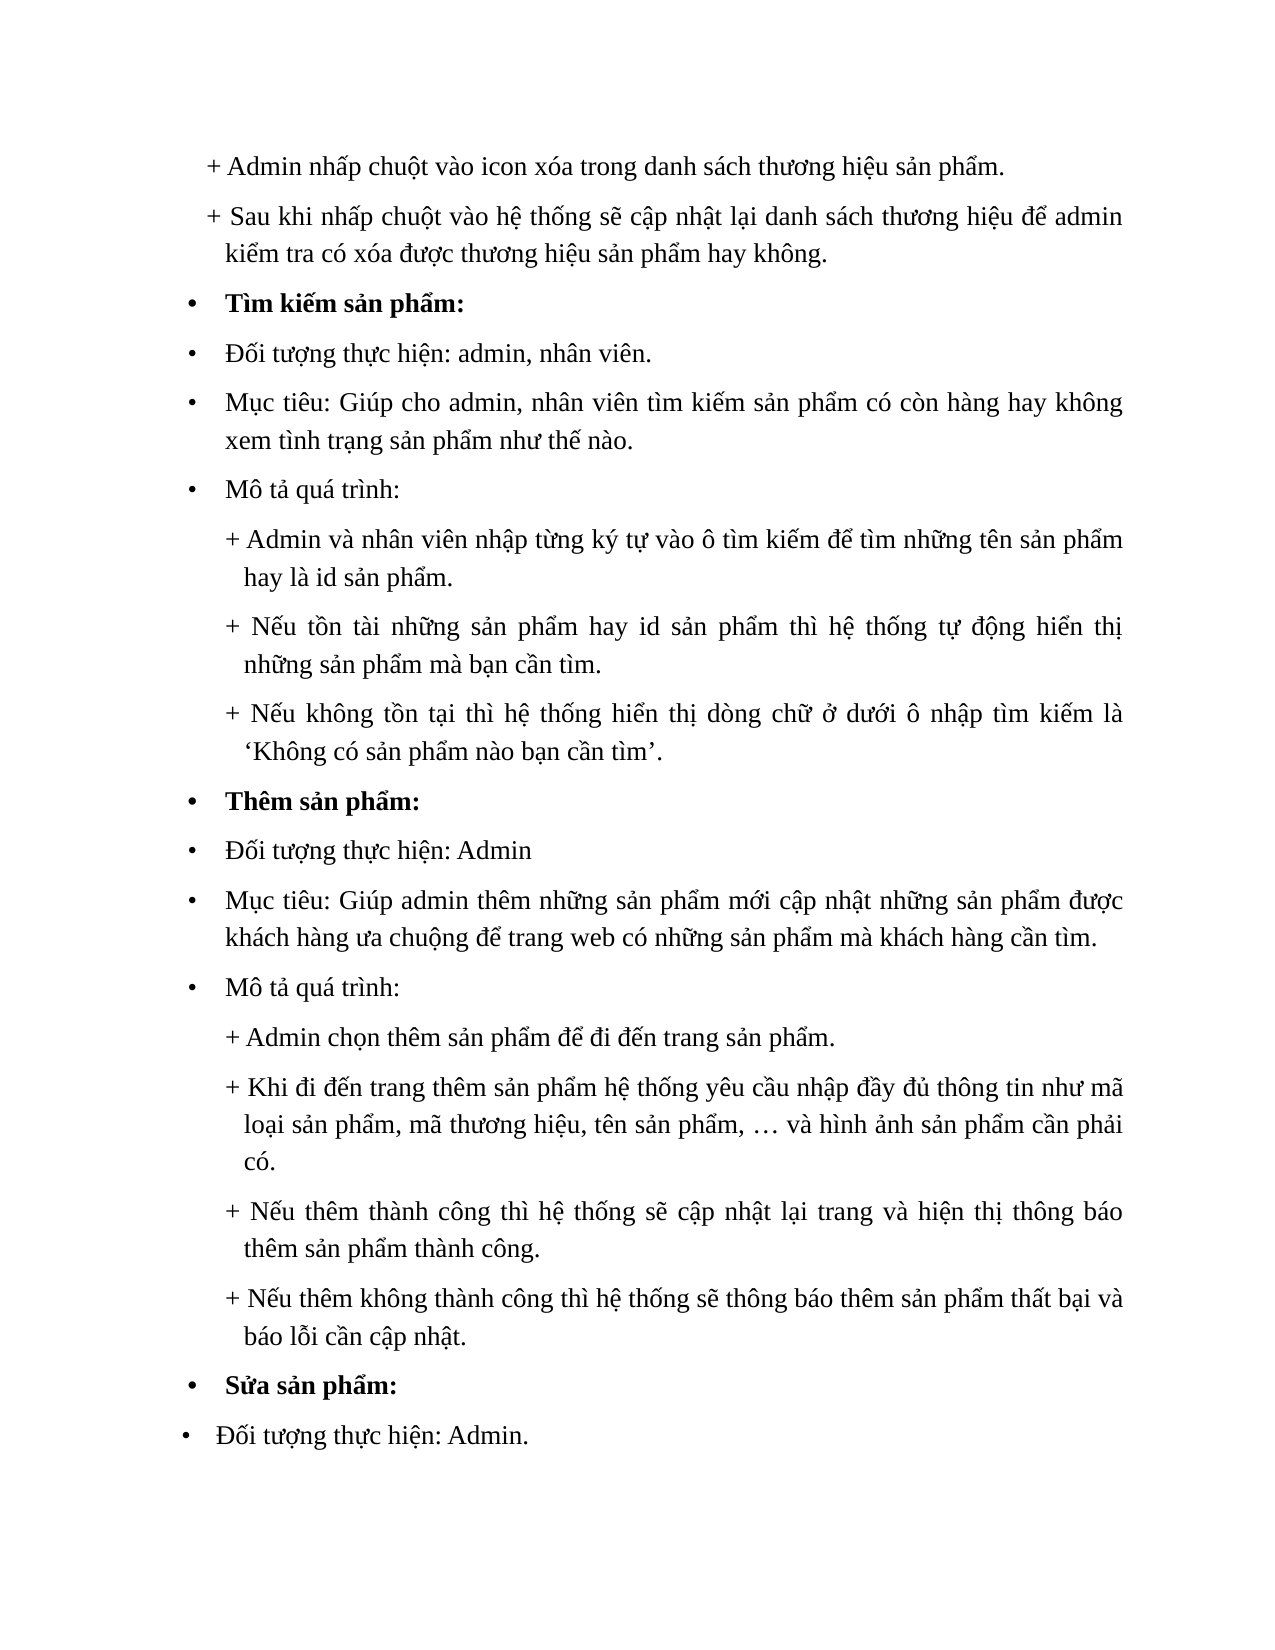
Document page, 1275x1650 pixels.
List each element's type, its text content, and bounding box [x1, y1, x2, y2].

list Mục tiêu: Giúp admin thêm những sản phẩm mới cập nhật những sản phẩm được khách hàng ưa chuộng để trang web có những sản phẩm mà khách hàng cần tìm. [187, 884, 1125, 953]
list Mô tả quá trình: [187, 971, 1125, 1002]
text + Nếu thêm không thành công thì hệ thống sẽ thông báo thêm sản phẩm thất bại và báo lỗi cần cập nhật. [225, 1282, 1125, 1351]
list Mục tiêu: Giúp cho admin, nhân viên tìm kiếm sản phẩm có còn hàng hay không xem tình trạng sản phẩm như thế nào. [187, 386, 1125, 455]
text + Admin và nhân viên nhập từng ký tự vào ô tìm kiếm để tìm những tên sản phẩm hay là id sản phẩm. [225, 523, 1125, 592]
text + Khi đi đến trang thêm sản phẩm hệ thống yêu cầu nhập đầy đủ thông tin như mã loại sản phẩm, mã thương hiệu, tên sản phẩm, … và hình ảnh sản phẩm cần phải có. [225, 1071, 1125, 1177]
list Thêm sản phẩm: [187, 784, 1125, 816]
list Đối tượng thực hiện: Admin [187, 834, 1125, 866]
text + Admin chọn thêm sản phẩm để đi đến trang sản phẩm. [225, 1021, 1125, 1052]
list Tìm kiếm sản phẩm: [187, 287, 1125, 318]
text + Nếu không tồn tại thì hệ thống hiển thị dòng chữ ở dưới ô nhập tìm kiếm là ‘Không có sản phẩm nào bạn cần tìm’. [225, 697, 1125, 766]
text + Nếu tồn tài những sản phẩm hay id sản phẩm thì hệ thống tự động hiển thị những sản phẩm mà bạn cần tìm. [225, 610, 1125, 679]
text + Admin nhấp chuột vào icon xóa trong danh sách thương hiệu sản phẩm. [206, 150, 1125, 181]
list Đối tượng thực hiện: admin, nhân viên. [187, 337, 1125, 368]
list Đối tượng thực hiện: Admin. [181, 1419, 1125, 1450]
text + Sau khi nhấp chuột vào hệ thống sẽ cập nhật lại danh sách thương hiệu để admin kiểm tra có xóa được thương hiệu sản phẩm hay không. [206, 200, 1125, 268]
list Sửa sản phẩm: [187, 1369, 1125, 1401]
list Mô tả quá trình: [187, 473, 1125, 505]
text + Nếu thêm thành công thì hệ thống sẽ cập nhật lại trang và hiện thị thông báo thêm sản phẩm thành công. [225, 1195, 1125, 1264]
